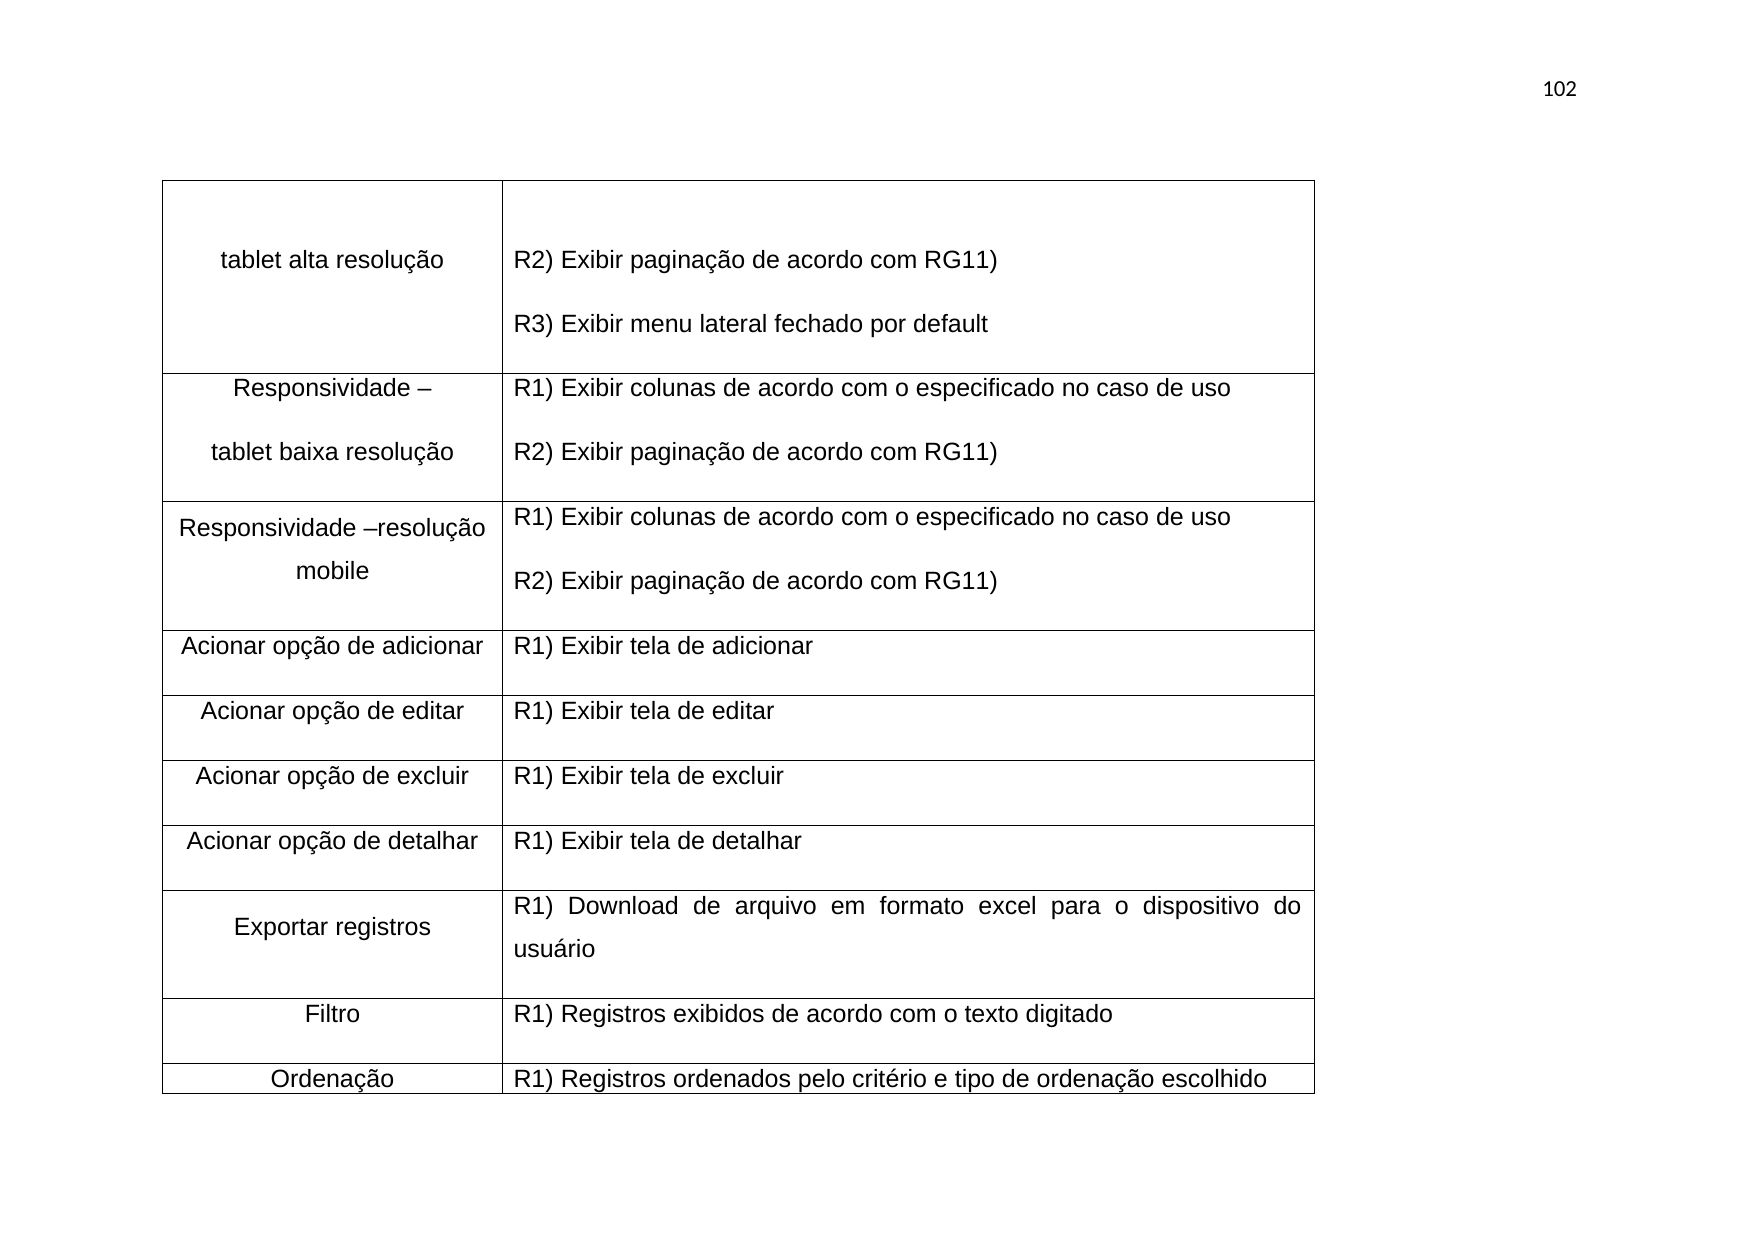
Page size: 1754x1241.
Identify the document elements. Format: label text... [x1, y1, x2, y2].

table_cell Responsividade –resolução mobile [163, 502, 502, 630]
table_cell Filtro [163, 999, 502, 1063]
table_cell R1) Exibir colunas de acordo com o especificado no caso de uso R2) Exibir paginação de acordo com RG11) [503, 374, 1314, 501]
table_cell R1) Exibir tela de adicionar [503, 631, 1314, 695]
table_cell R1) Registros exibidos de acordo com o texto digitado [503, 999, 1314, 1063]
table_cell Exportar registros [163, 891, 502, 998]
table_cell R1) Exibir tela de editar [503, 696, 1314, 760]
table_cell R1) Exibir tela de detalhar [503, 826, 1314, 890]
table_cell Responsividade – tablet baixa resolução [163, 374, 502, 501]
table_cell Acionar opção de editar [163, 696, 502, 760]
table_cell Acionar opção de excluir [163, 761, 502, 825]
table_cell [163, 181, 502, 372]
table_cell Acionar opção de detalhar [163, 826, 502, 890]
table_cell R1) Exibir colunas de acordo com o especificado no caso de uso R2) Exibir paginação de acordo com RG11) [503, 502, 1314, 630]
table_cell R1) Exibir tela de excluir [503, 761, 1314, 825]
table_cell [503, 1064, 1314, 1092]
table_cell Ordenação [163, 1064, 502, 1092]
table_cell Acionar opção de adicionar [163, 631, 502, 695]
table_cell R1) Download de arquivo em formato excel para o dispositivo do usuário [503, 891, 1314, 998]
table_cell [503, 181, 1314, 372]
